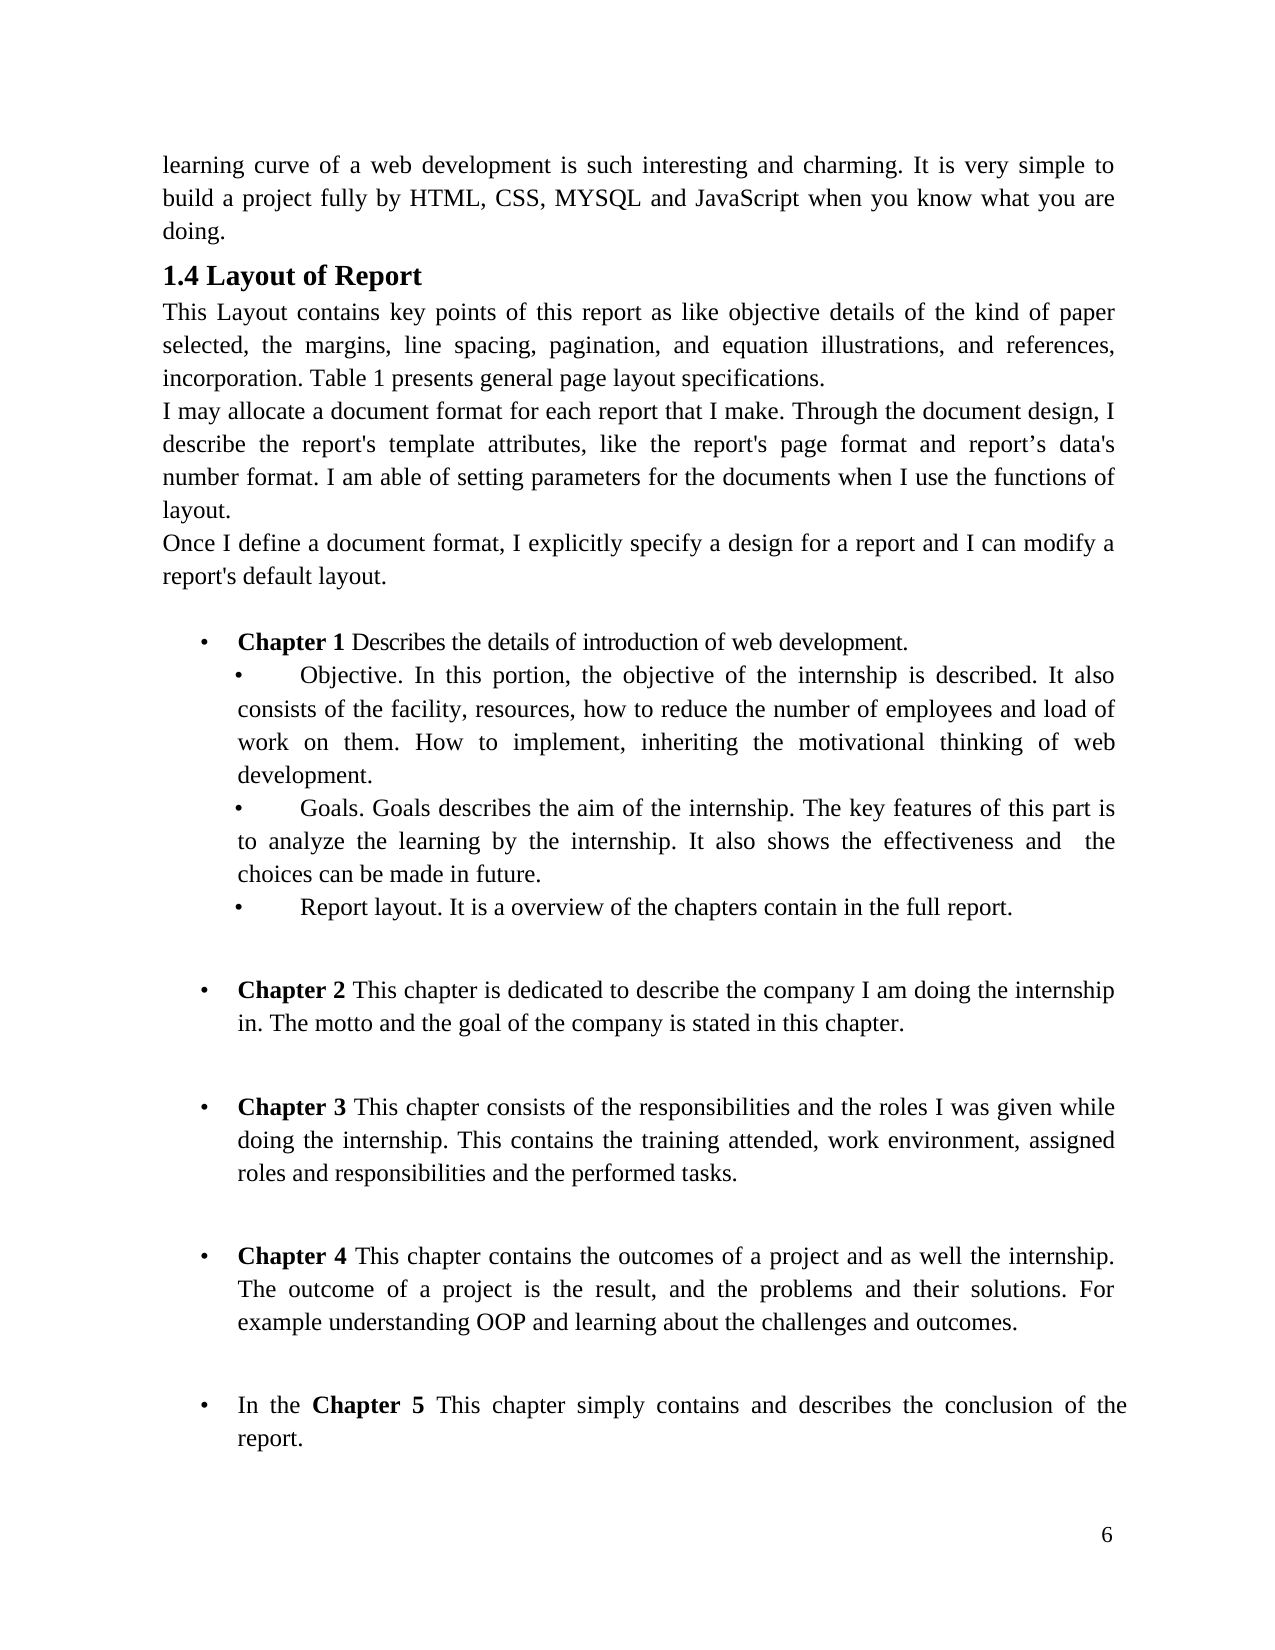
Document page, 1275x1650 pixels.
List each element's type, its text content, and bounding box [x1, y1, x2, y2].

list Report layout. It is a overview of the chapters contain in the full report. [234, 892, 1173, 921]
list Chapter 1 Describes the details of introduction of web development. [200, 627, 1173, 656]
list Chapter 3 This chapter consists of the responsibilities and the roles I was given while doing the internship. This contains the training attended, work environment, assigned roles and responsibilities and the performed tasks. [200, 1092, 1116, 1187]
list Chapter 4 This chapter contains the outcomes of a project and as well the internship. The outcome of a project is the result, and the problems and their solutions. For example understanding OOP and learning about the challenges and outcomes. [200, 1241, 1116, 1336]
list Chapter 2 This chapter is dedicated to describe the company I am doing the internship in. The motto and the goal of the company is stated in this chapter. [200, 975, 1116, 1037]
list Objective. In this portion, the objective of the internship is described. It also consists of the facility, resources, how to reduce the number of employees and load of work on them. How to implement, inheriting the motivational thinking of web development. [234, 661, 1116, 788]
text learning curve of a web development is such interesting and charming. It is very simple to build a project fully by HTML, CSS, MYSQL and JavaScript when you know what you are doing. [162, 150, 1116, 245]
text I may allocate a document format for each report that I make. Through the document design, I describe the report's template attributes, like the report's page format and report’s data's number format. I am able of setting parameters for the documents when I use the functions of layout. [162, 396, 1117, 524]
list Goals. Goals describes the aim of the internship. The key features of this part is to analyze the learning by the internship. It also shows the effectiveness and the choices can be made in future. [234, 793, 1116, 887]
list In the Chapter 5 This chapter simply contains and describes the conclusion of the report. [200, 1390, 1128, 1452]
text Once I define a document format, I explicitly specify a design for a report and I can modify a report's default layout. [162, 528, 1116, 590]
text This Layout contains key points of this report as like objective details of the kind of paper selected, the margins, line spacing, pagination, and equation illustrations, and references, incorporation. Table 1 presents general page layout specifications. [162, 297, 1116, 392]
subtitle Layout of Report [162, 258, 1173, 292]
